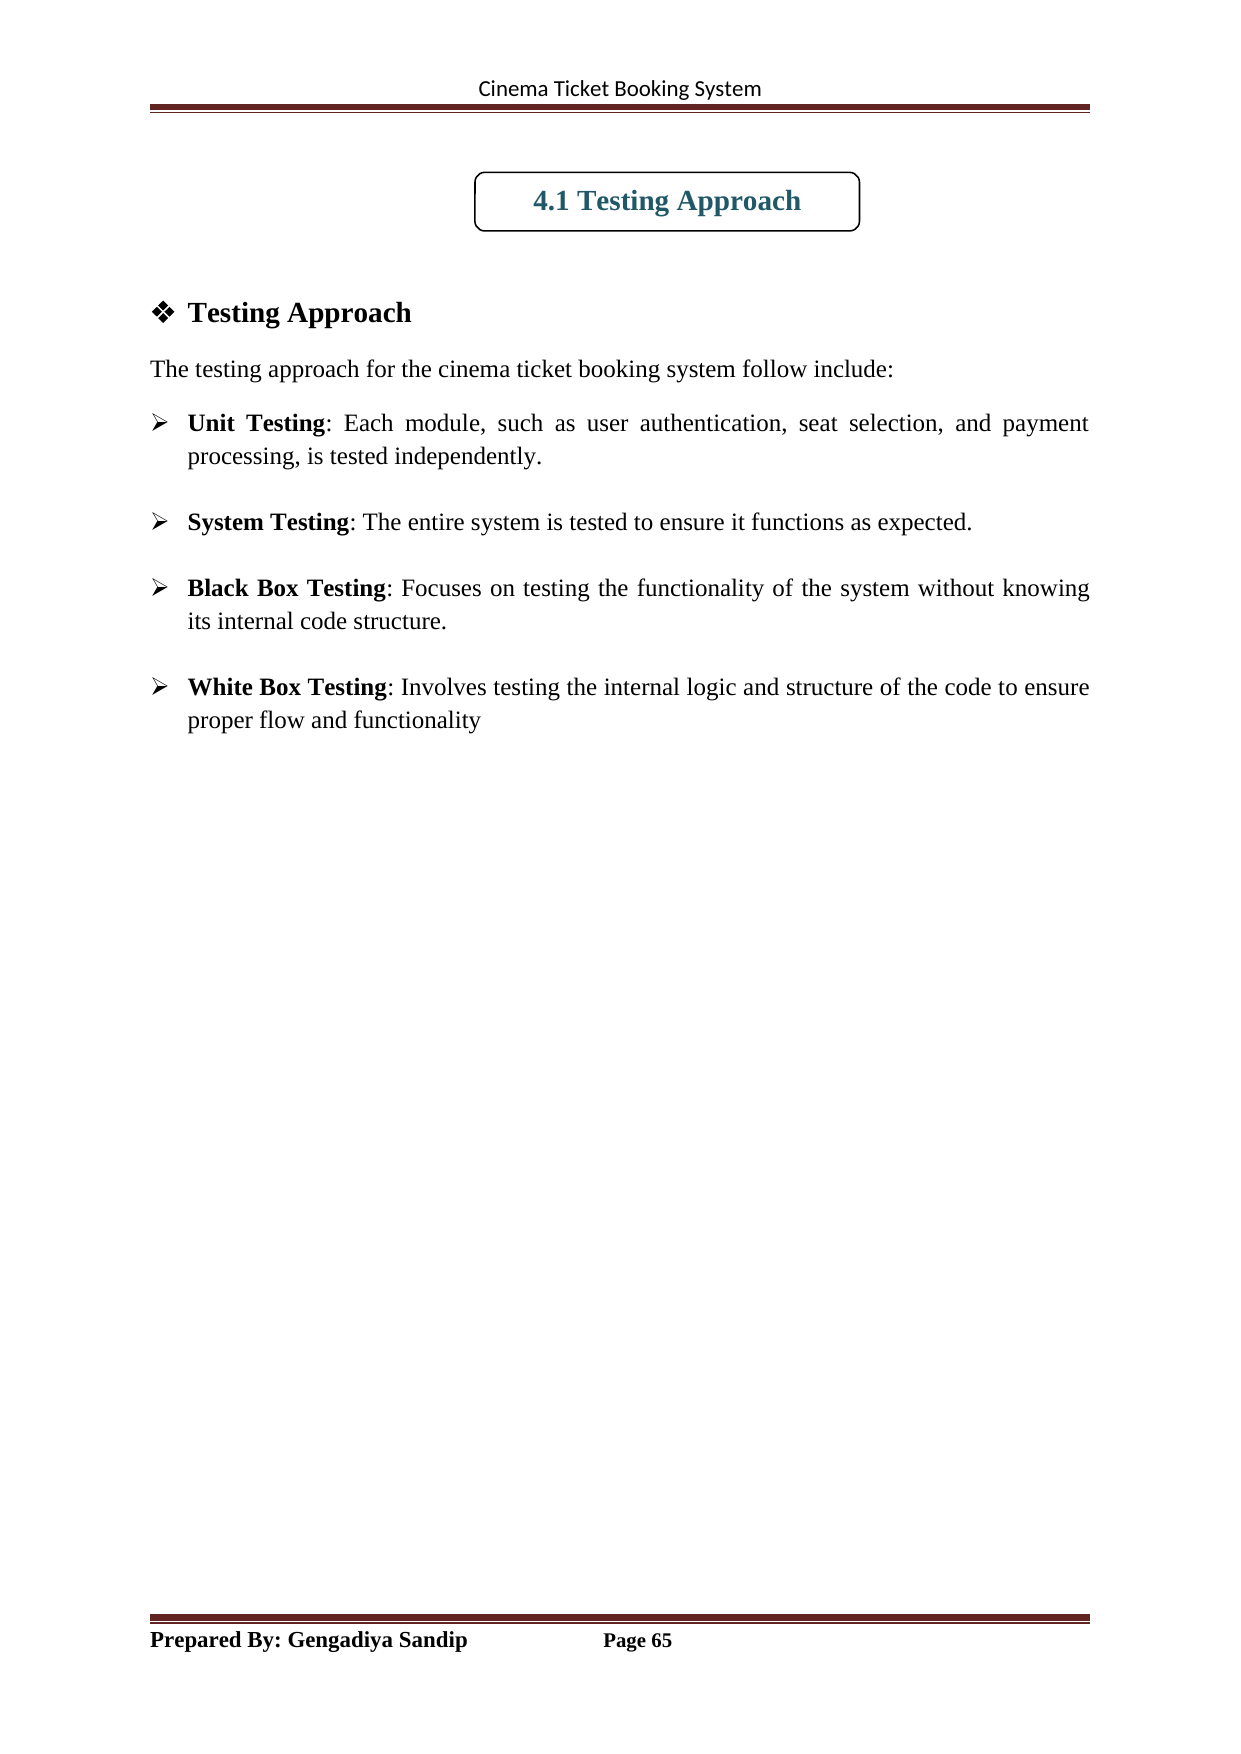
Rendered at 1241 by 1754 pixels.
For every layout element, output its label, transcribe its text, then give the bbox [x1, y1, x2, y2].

list White Box Testing: Involves testing the internal logic and structure of the code to ensure proper flow and functionality [150, 672, 1090, 734]
list Black Box Testing: Focuses on testing the functionality of the system without knowing its internal code structure. [150, 573, 1090, 635]
list System Testing: The entire system is tested to ensure it functions as expected. [150, 507, 1090, 536]
list Unit Testing: Each module, such as user authentication, seat selection, and payment processing, is tested independently. [150, 408, 1090, 470]
list Testing Approach [150, 295, 1090, 329]
text The testing approach for the cinema ticket booking system follow include: [150, 354, 1090, 383]
